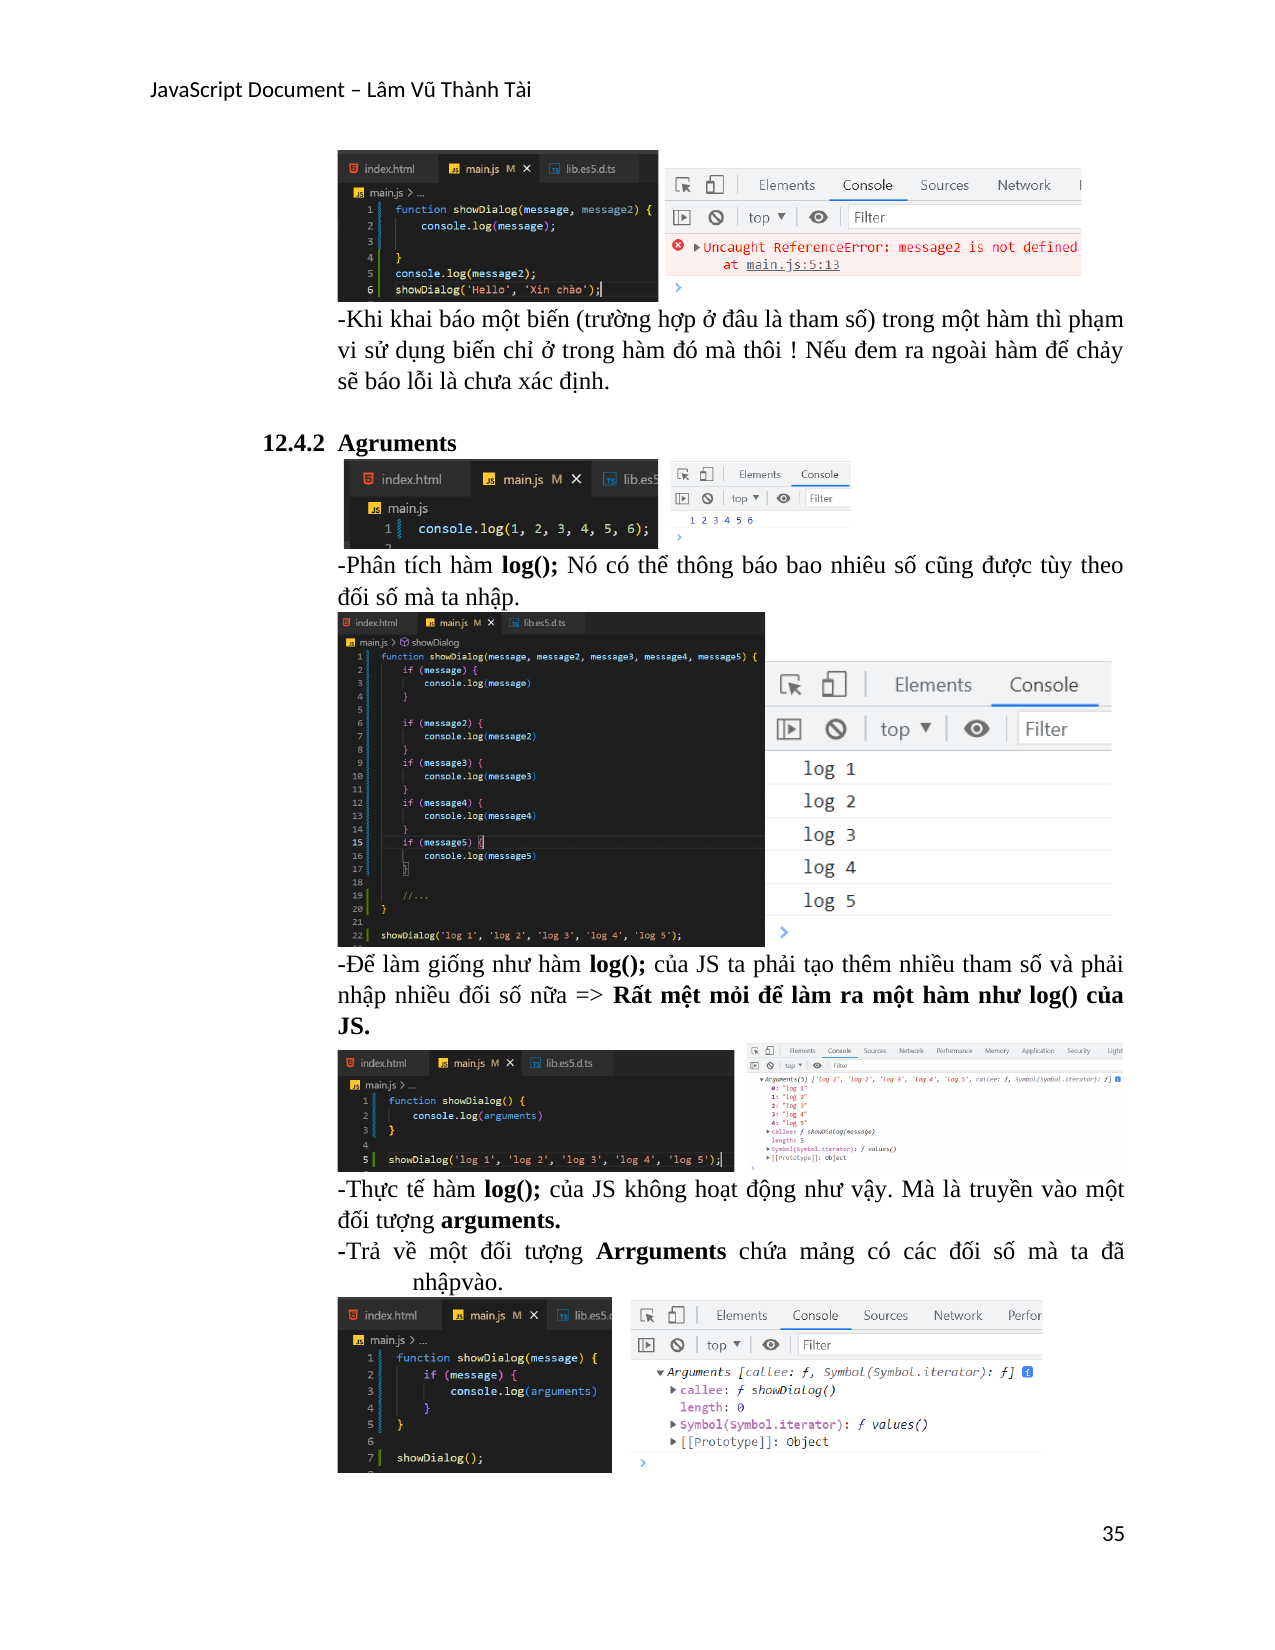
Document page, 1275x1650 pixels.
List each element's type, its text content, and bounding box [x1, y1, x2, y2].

list -Để làm giống như hàm log(); của JS ta phải tạo thêm nhiều tham số và phải nhập nhiều đối số nữa => Rất mệt mỏi để làm ra một hàm như log() của JS. [337, 949, 1125, 1040]
picture [337, 1297, 612, 1473]
picture [670, 459, 851, 549]
picture [630, 1298, 1043, 1473]
list -Phân tích hàm log(); Nó có thể thông báo bao nhiêu số cũng được tùy theo đối số mà ta nhập. [337, 551, 1125, 610]
list Agruments [262, 428, 1125, 457]
list -Thực tế hàm log(); của JS không hoạt động như vậy. Mà là truyền vào một đối tượng arguments. [337, 1174, 1125, 1233]
list -Trả về một đối tượng Arrguments chứa mảng có các đối số mà ta đã nhậpvào. [337, 1236, 1125, 1296]
picture [746, 1042, 1123, 1172]
picture [343, 459, 659, 549]
picture [664, 165, 1082, 302]
picture [337, 150, 659, 302]
list -Khi khai báo một biến (trường hợp ở đâu là tham số) trong một hàm thì phạm vi sử dụng biến chỉ ở trong hàm đó mà thôi ! Nếu đem ra ngoài hàm để chảy sẽ báo lỗi là chưa xác định. [337, 304, 1125, 395]
picture [337, 1050, 735, 1172]
picture [337, 612, 1112, 947]
